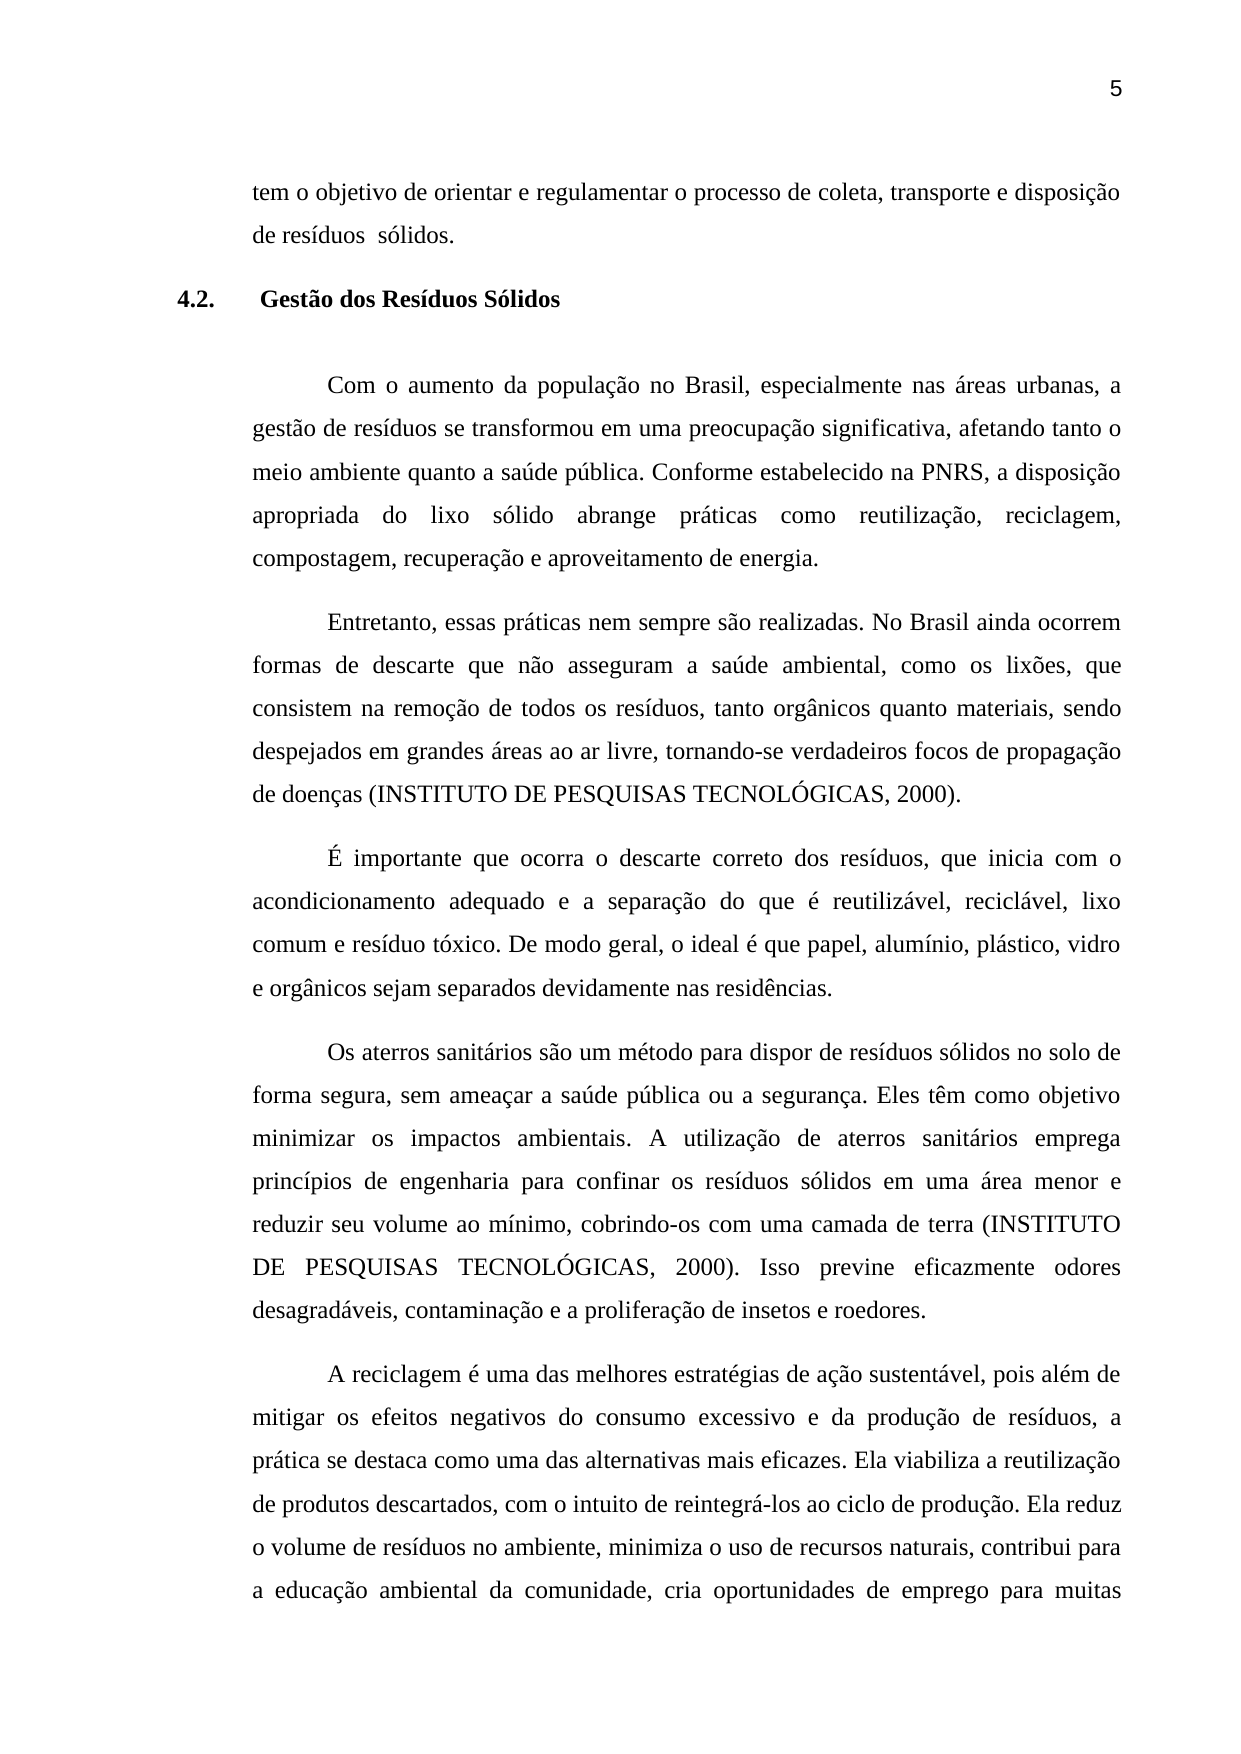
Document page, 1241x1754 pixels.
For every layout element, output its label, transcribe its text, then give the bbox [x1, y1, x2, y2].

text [252, 177, 1122, 249]
text É importante que ocorra o descarte correto dos resíduos, que inicia com o acondicionamento adequado e a separação do que é reutilizável, reciclável, lixo comum e resíduo tóxico. De modo geral, o ideal é que papel, alumínio, plástico, vidro e orgânicos sejam separados devidamente nas residências. [252, 843, 1122, 1001]
subtitle Gestão dos Resíduos Sólidos [214, 284, 1122, 313]
text Entretanto, essas práticas nem sempre são realizadas. No Brasil ainda ocorrem formas de descarte que não asseguram a saúde ambiental, como os lixões, que consistem na remoção de todos os resíduos, tanto orgânicos quanto materiais, sendo despejados em grandes áreas ao ar livre, tornando-se verdadeiros focos de propagação de doenças (INSTITUTO DE PESQUISAS TECNOLÓGICAS, 2000). [252, 607, 1122, 808]
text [252, 1359, 1122, 1604]
text Os aterros sanitários são um método para dispor de resíduos sólidos no solo de forma segura, sem ameaçar a saúde pública ou a segurança. Eles têm como objetivo minimizar os impactos ambientais. A utilização de aterros sanitários emprega princípios de engenharia para confinar os resíduos sólidos em uma área menor e reduzir seu volume ao mínimo, cobrindo-os com uma camada de terra (INSTITUTO DE PESQUISAS TECNOLÓGICAS, 2000). Isso previne eficazmente odores desagradáveis, contaminação e a proliferação de insetos e roedores. [252, 1037, 1122, 1324]
text Com o aumento da população no Brasil, especialmente nas áreas urbanas, a gestão de resíduos se transformou em uma preocupação significativa, afetando tanto o meio ambiente quanto a saúde pública. Conforme estabelecido na PNRS, a disposição apropriada do lixo sólido abrange práticas como reutilização, reciclagem, compostagem, recuperação e aproveitamento de energia. [252, 370, 1122, 572]
